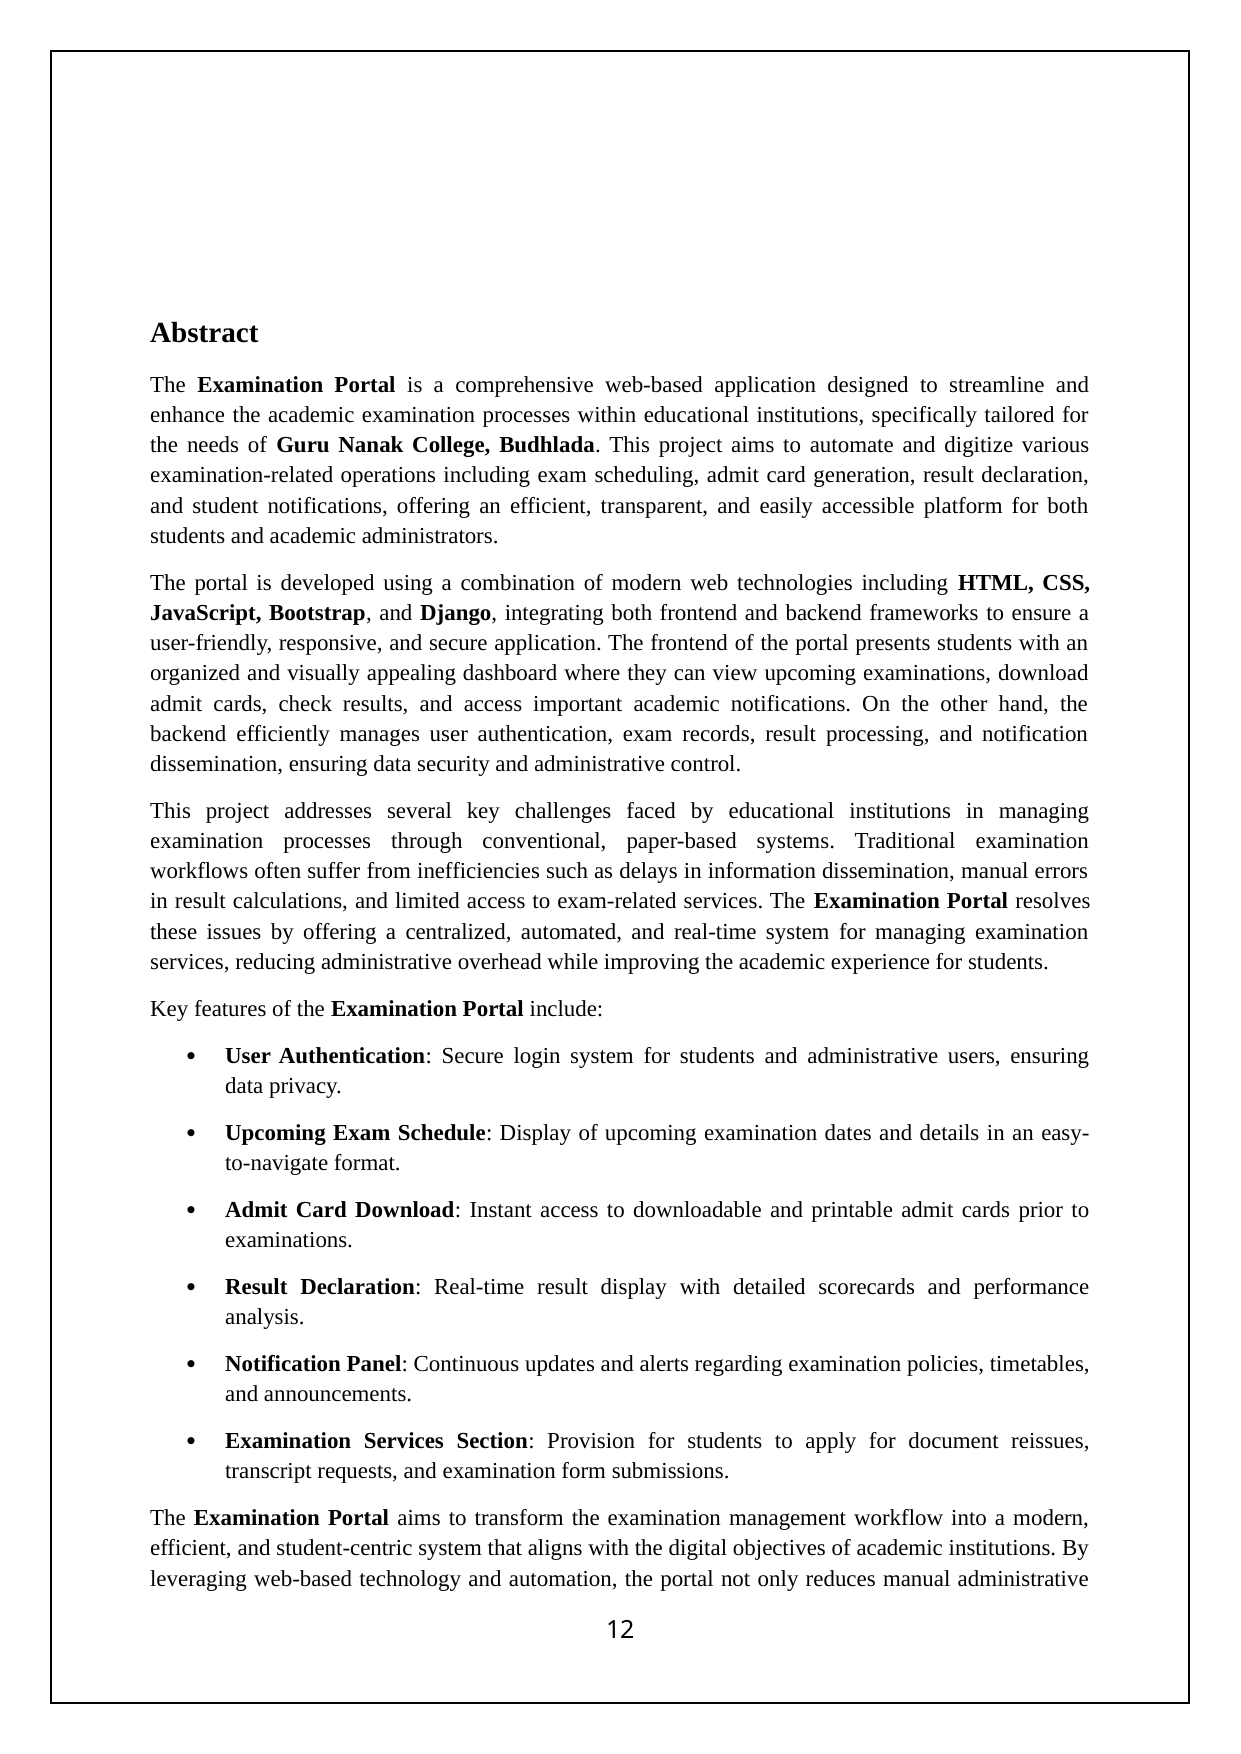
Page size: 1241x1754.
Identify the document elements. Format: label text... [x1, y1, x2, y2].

list Result Declaration: Real-time result display with detailed scorecards and performance analysis. [187, 1273, 1090, 1329]
list User Authentication: Secure login system for students and administrative users, ensuring data privacy. [187, 1042, 1090, 1098]
text This project addresses several key challenges faced by educational institutions in managing examination processes through conventional, paper-based systems. Traditional examination workflows often suffer from inefficiencies such as delays in information dissemination, manual errors in result calculations, and limited access to exam-related services. The Examination Portal resolves these issues by offering a centralized, automated, and real-time system for managing examination services, reducing administrative overhead while improving the academic experience for students. [150, 797, 1090, 974]
text Abstract [150, 316, 1090, 349]
text The Examination Portal is a comprehensive web-based application designed to streamline and enhance the academic examination processes within educational institutions, specifically tailored for the needs of Guru Nanak College, Budhlada. This project aims to automate and digitize various examination-related operations including exam scheduling, admit card generation, result declaration, and student notifications, offering an efficient, transparent, and easily accessible platform for both students and academic administrators. [150, 371, 1090, 548]
text The portal is developed using a combination of modern web technologies including HTML, CSS, JavaScript, Bootstrap, and Django, integrating both frontend and backend frameworks to ensure a user-friendly, responsive, and secure application. The frontend of the portal presents students with an organized and visually appealing dashboard where they can view upcoming examinations, download admit cards, check results, and access important academic notifications. On the other hand, the backend efficiently manages user authentication, exam records, result processing, and notification dissemination, ensuring data security and administrative control. [150, 569, 1090, 776]
list Upcoming Exam Schedule: Display of upcoming examination dates and details in an easy-to-navigate format. [187, 1119, 1090, 1175]
list Admit Card Download: Instant access to downloadable and printable admit cards prior to examinations. [187, 1196, 1090, 1252]
list Examination Services Section: Provision for students to apply for document reissues, transcript requests, and examination form submissions. [187, 1427, 1090, 1484]
text Key features of the Examination Portal include: [150, 995, 1090, 1021]
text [150, 1504, 1090, 1591]
list Notification Panel: Continuous updates and alerts regarding examination policies, timetables, and announcements. [187, 1350, 1090, 1407]
